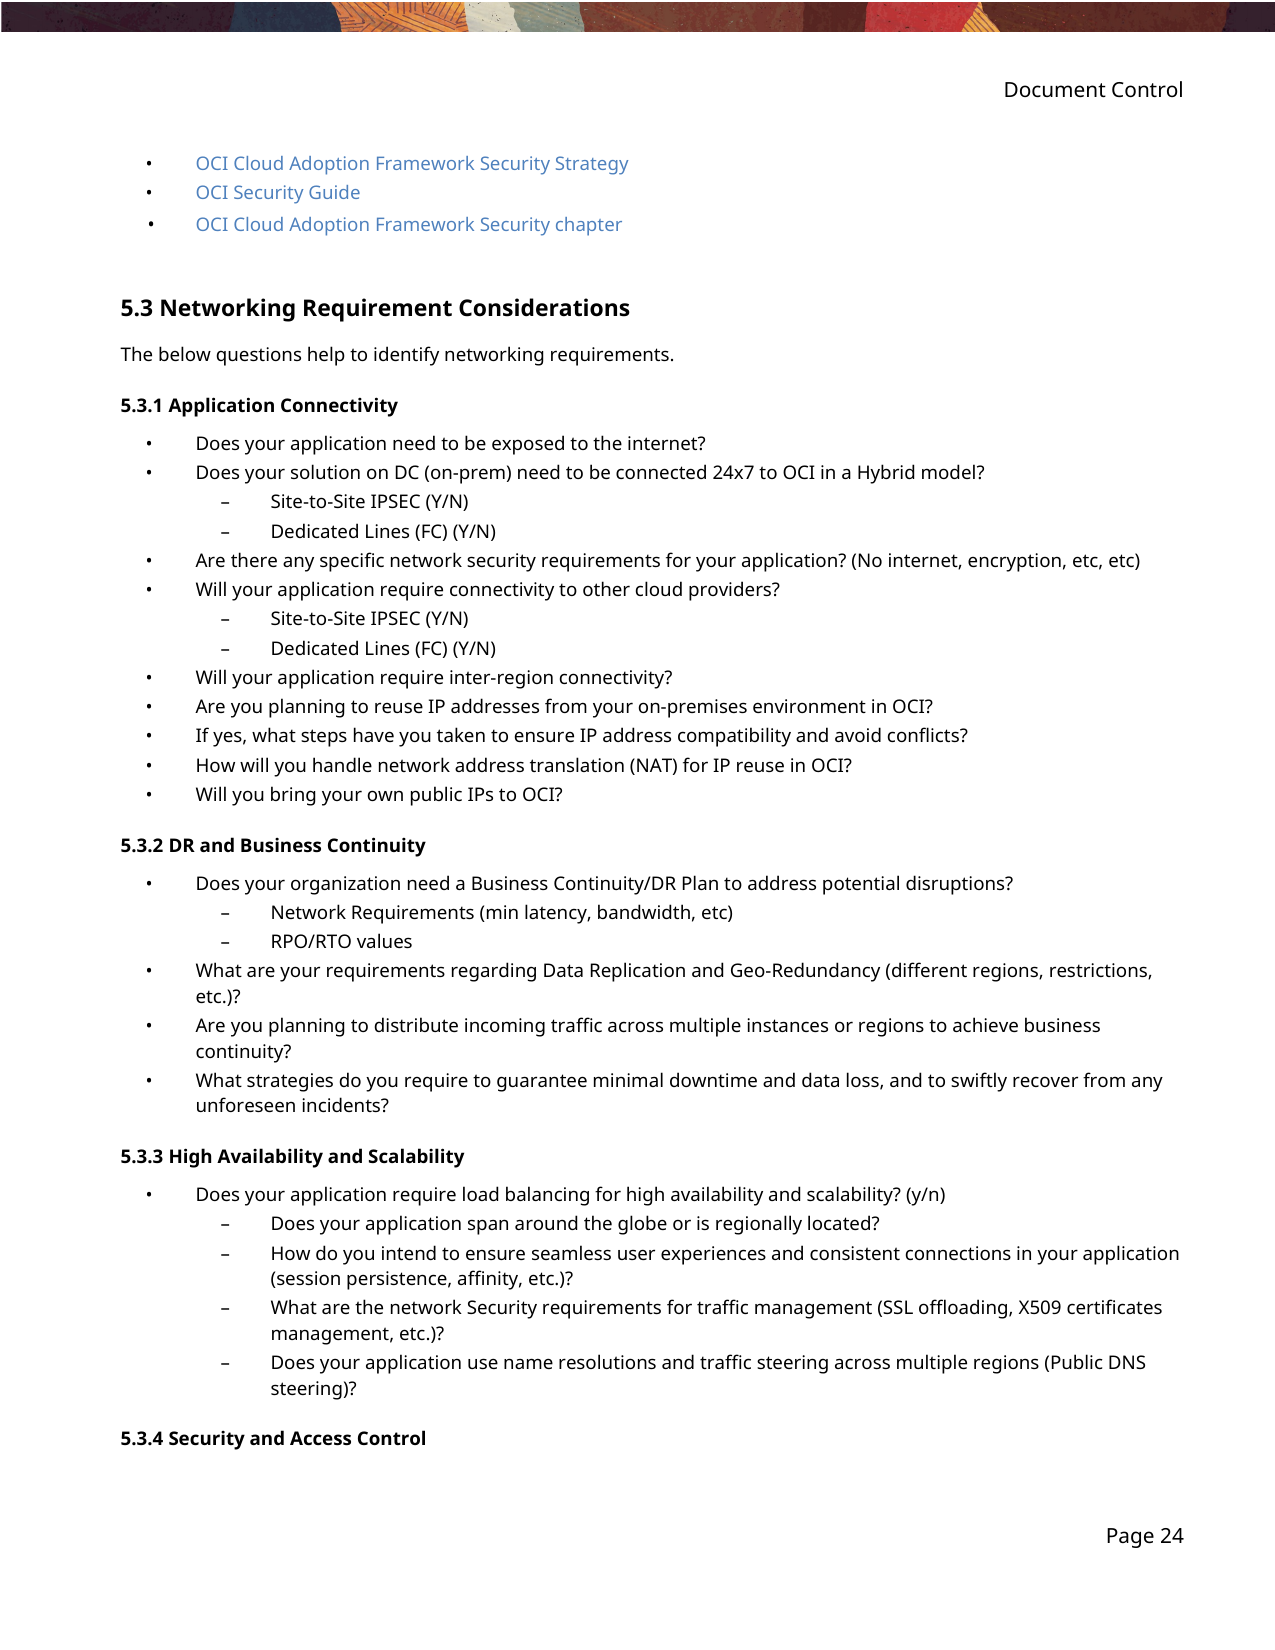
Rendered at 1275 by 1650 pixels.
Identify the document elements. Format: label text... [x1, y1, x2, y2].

list OCI Cloud Adoption Framework Security chapter [145, 208, 1184, 237]
text The below questions help to identify networking requirements. [120, 342, 1184, 367]
list Dedicated Lines (FC) (Y/N) [220, 518, 1184, 543]
list What are the network Security requirements for traffic management (SSL offloading, X509 certificates management, etc.)? [220, 1295, 1184, 1346]
list Does your application span around the globe or is regionally located? [220, 1211, 1184, 1236]
list RPO/RTO values [220, 928, 1184, 954]
list What strategies do you require to guarantee minimal downtime and data loss, and to swiftly recover from any unforeseen incidents? [145, 1067, 1184, 1118]
list Will your application require inter-region connectivity? [145, 664, 1184, 690]
list If yes, what steps have you taken to ensure IP address compatibility and avoid conflicts? [145, 723, 1184, 748]
list Site-to-Site IPSEC (Y/N) [220, 489, 1184, 514]
list Will you bring your own public IPs to OCI? [145, 781, 1184, 807]
list Dedicated Lines (FC) (Y/N) [220, 635, 1184, 661]
subtitle Application Connectivity [120, 392, 1184, 418]
list What are your requirements regarding Data Replication and Geo-Redundancy (different regions, restrictions, etc.)? [145, 958, 1184, 1009]
list OCI Security Guide [145, 179, 1184, 205]
list Will your application require connectivity to other cloud providers? [145, 576, 1184, 602]
list Does your solution on DC (on-prem) need to be connected 24x7 to OCI in a Hybrid model? [145, 459, 1184, 485]
list How do you intend to ensure seamless user experiences and consistent connections in your application (session persistence, affinity, etc.)? [220, 1240, 1184, 1291]
list Network Requirements (min latency, bandwidth, etc) [220, 899, 1184, 925]
list Does your organization need a Business Continuity/DR Plan to address potential disruptions? [145, 870, 1184, 895]
list Does your application use name resolutions and traffic steering across multiple regions (Public DNS steering)? [220, 1349, 1184, 1401]
list Are there any specific network security requirements for your application? (No internet, encryption, etc, etc) [145, 547, 1184, 573]
subtitle High Availability and Scalability [120, 1143, 1184, 1169]
subtitle Security and Access Control [120, 1426, 1184, 1451]
list OCI Cloud Adoption Framework Security Strategy [145, 150, 1184, 176]
picture [1, 2, 1275, 32]
subtitle DR and Business Continuity [120, 832, 1184, 857]
list Does your application require load balancing for high availability and scalability? (y/n) [145, 1181, 1184, 1207]
list Does your application need to be exposed to the internet? [145, 430, 1184, 456]
list How will you handle network address translation (NAT) for IP reuse in OCI? [145, 752, 1184, 778]
subtitle Networking Requirement Considerations [120, 292, 1184, 323]
list Are you planning to reuse IP addresses from your on-premises environment in OCI? [145, 693, 1184, 719]
list Are you planning to distribute incoming traffic across multiple instances or regions to achieve business continuity? [145, 1012, 1184, 1063]
list Site-to-Site IPSEC (Y/N) [220, 606, 1184, 631]
